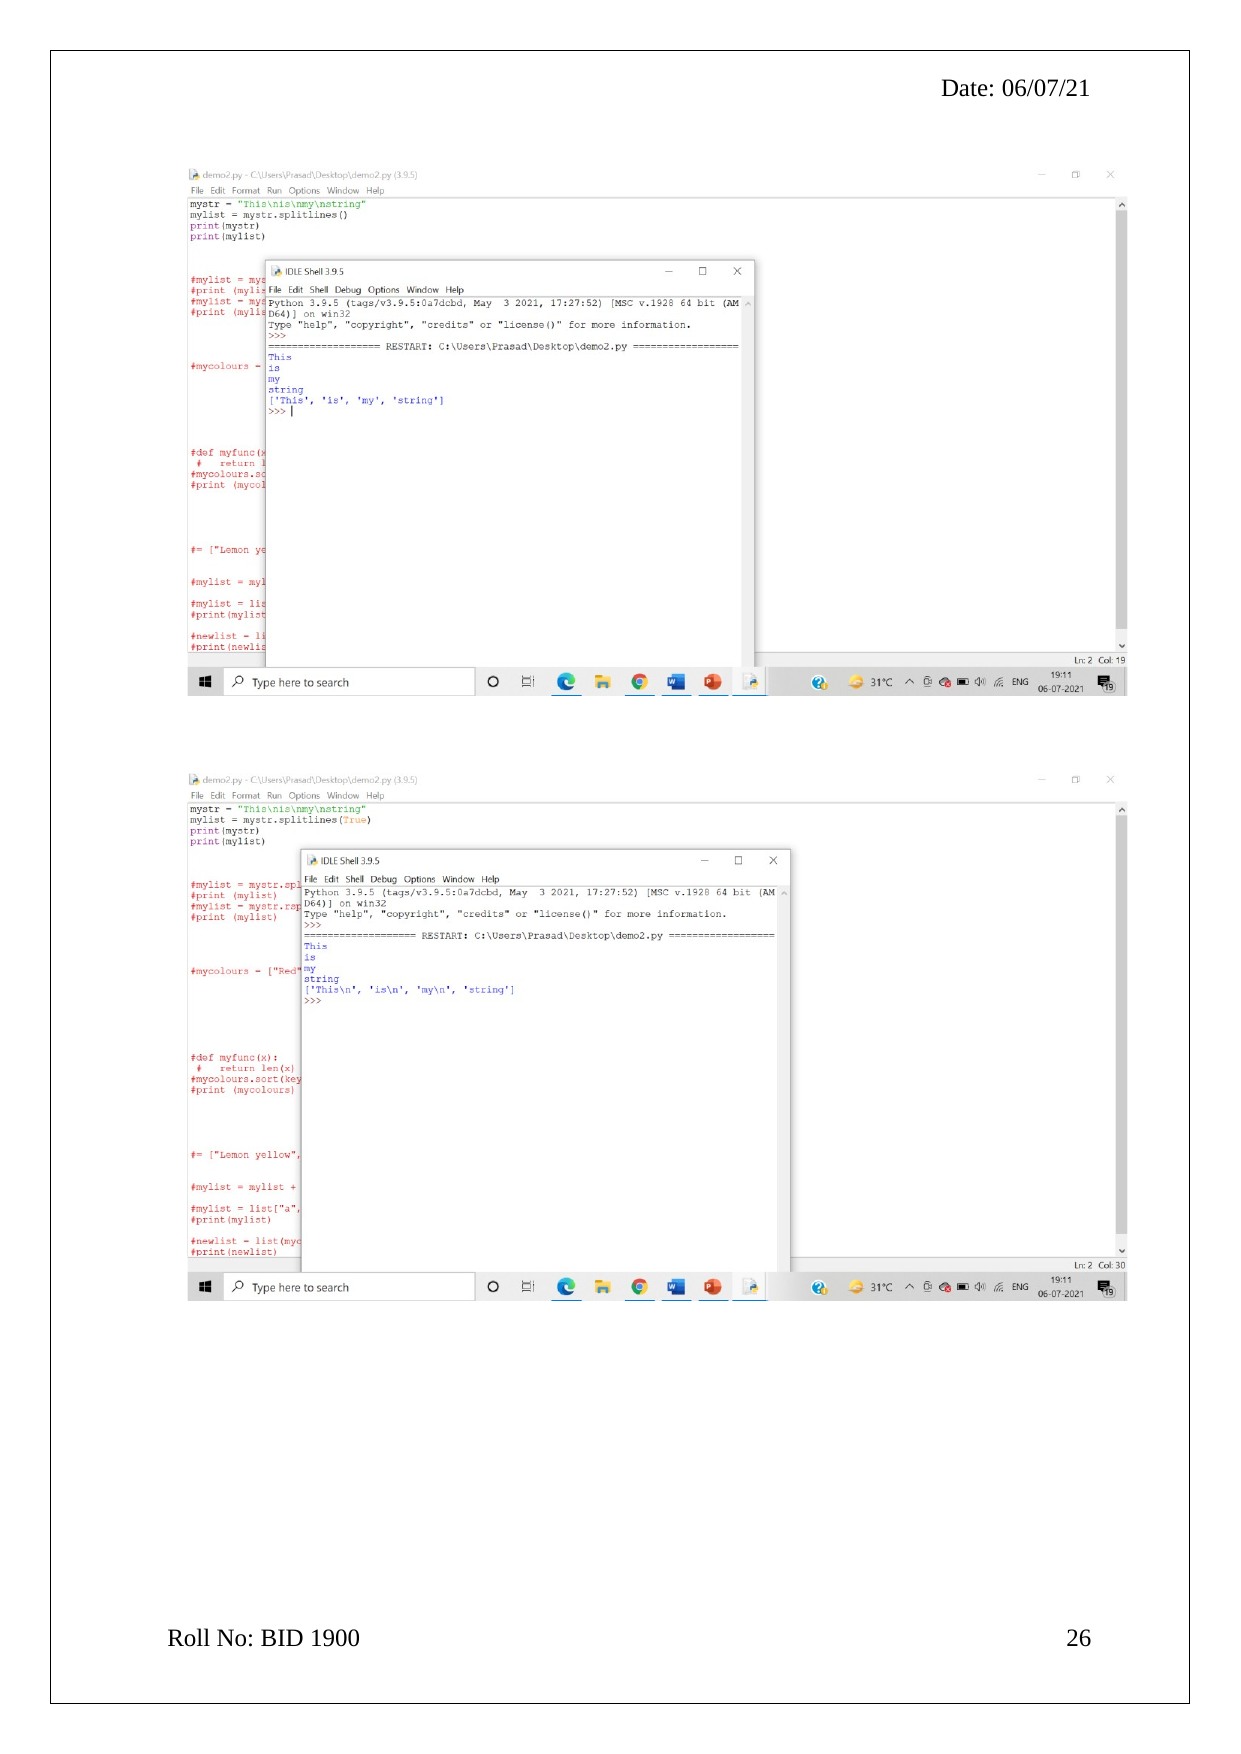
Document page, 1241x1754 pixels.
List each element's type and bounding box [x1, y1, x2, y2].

picture [187, 168, 1128, 696]
picture [187, 773, 1128, 1301]
